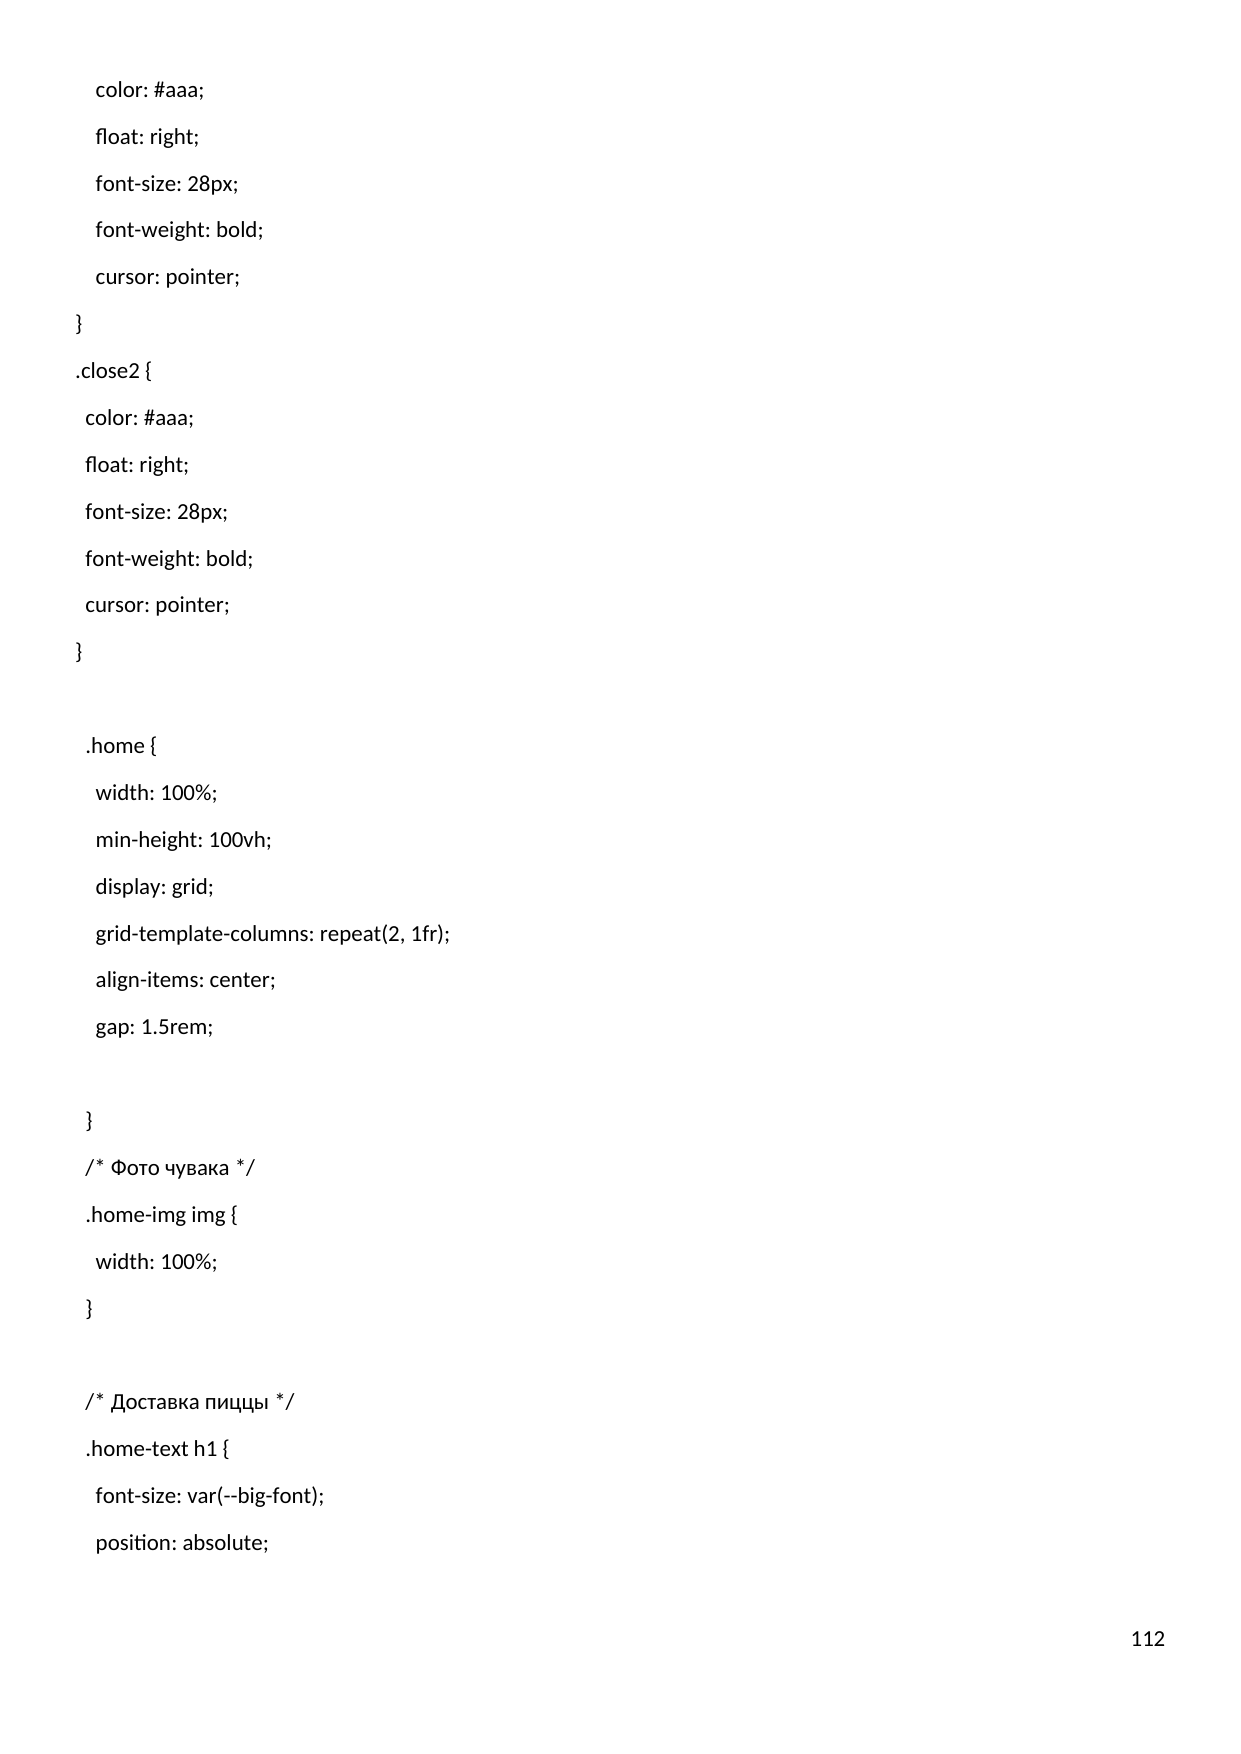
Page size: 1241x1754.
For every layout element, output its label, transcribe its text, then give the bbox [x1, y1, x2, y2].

text } [75, 637, 1165, 666]
text float: right; [75, 122, 1165, 150]
text .home { [75, 731, 1165, 759]
text align-items: center; [75, 966, 1165, 994]
text color: #aaa; [75, 403, 1165, 431]
text cursor: pointer; [75, 262, 1165, 291]
text font-size: var(--big-font); [75, 1481, 1165, 1509]
text gap: 1.5rem; [75, 1012, 1165, 1041]
text width: 100%; [75, 778, 1165, 806]
text float: right; [75, 450, 1165, 478]
text display: grid; [75, 872, 1165, 900]
text font-weight: bold; [75, 216, 1165, 244]
text min-height: 100vh; [75, 825, 1165, 853]
text grid-template-columns: repeat(2, 1fr); [75, 919, 1165, 947]
text width: 100%; [75, 1247, 1165, 1275]
text .home-img img { [75, 1200, 1165, 1228]
text } [75, 1294, 1165, 1322]
text .close2 { [75, 356, 1165, 384]
text .home-text h1 { [75, 1434, 1165, 1462]
text font-size: 28px; [75, 497, 1165, 525]
text font-size: 28px; [75, 169, 1165, 197]
text } [75, 309, 1165, 337]
text cursor: pointer; [75, 591, 1165, 619]
text /* Фото чувака */ [75, 1153, 1165, 1181]
text /* Доставка пиццы */ [75, 1387, 1165, 1416]
text color: #aaa; [75, 75, 1165, 103]
text } [75, 1106, 1165, 1134]
text position: absolute; [75, 1528, 1165, 1556]
text font-weight: bold; [75, 544, 1165, 572]
